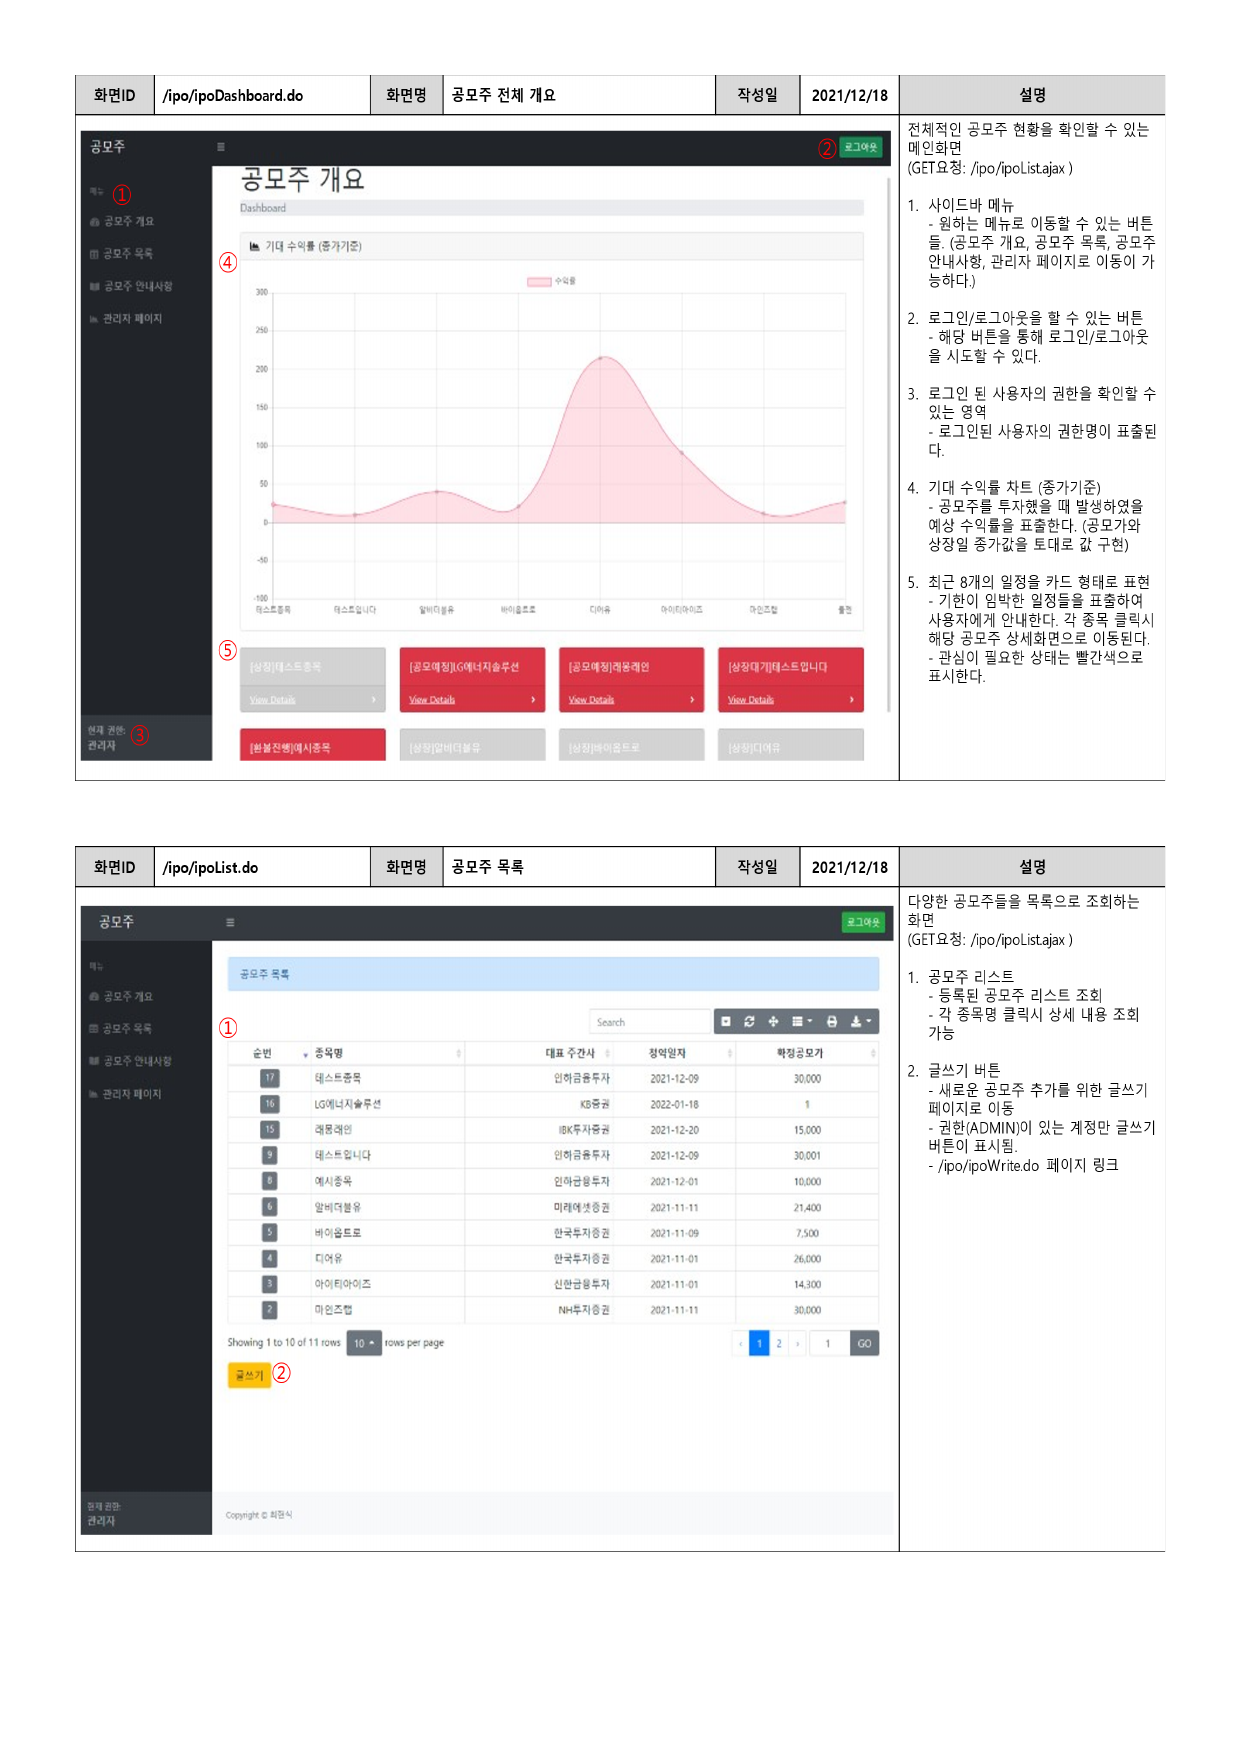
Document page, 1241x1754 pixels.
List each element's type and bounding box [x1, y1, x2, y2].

picture [75, 846, 1166, 1552]
picture [75, 75, 1166, 781]
